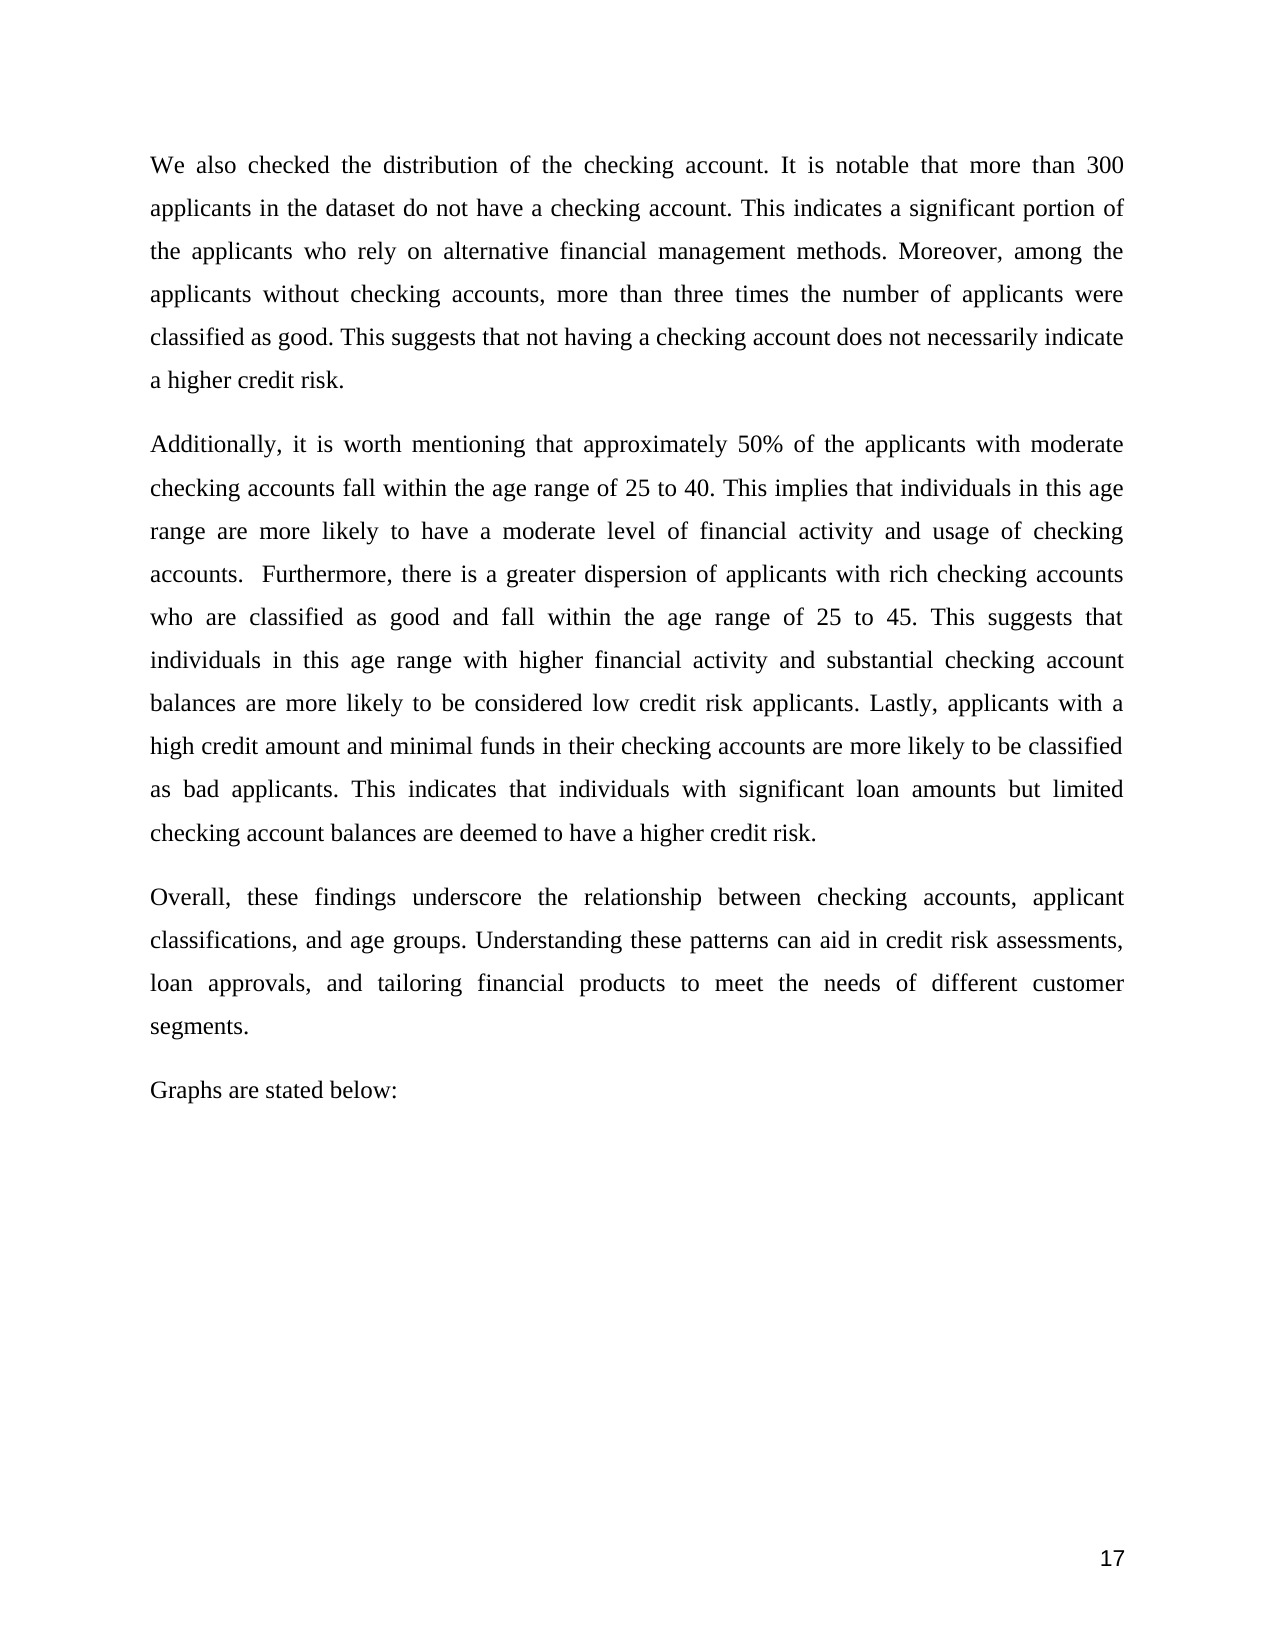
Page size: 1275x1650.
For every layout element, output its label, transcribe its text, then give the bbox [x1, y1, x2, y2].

text We also checked the distribution of the checking account. It is notable that more than 300 applicants in the dataset do not have a checking account. This indicates a significant portion of the applicants who rely on alternative financial management methods. Moreover, among the applicants without checking accounts, more than three times the number of applicants were classified as good. This suggests that not having a checking account does not necessarily indicate a higher credit risk. [150, 150, 1125, 394]
text Additionally, it is worth mentioning that approximately 50% of the applicants with moderate checking accounts fall within the age range of 25 to 40. This implies that individuals in this age range are more likely to have a moderate level of financial activity and usage of checking accounts. Furthermore, there is a greater dispersion of applicants with rich checking accounts who are classified as good and fall within the age range of 25 to 45. This suggests that individuals in this age range with higher financial activity and substantial checking account balances are more likely to be considered low credit risk applicants. Lastly, applicants with a high credit amount and minimal funds in their checking accounts are more likely to be classified as bad applicants. This indicates that individuals with significant loan amounts but limited checking account balances are deemed to have a higher credit risk. [150, 429, 1125, 846]
text Graphs are stated below: [150, 1075, 1125, 1104]
text Overall, these findings underscore the relationship between checking accounts, applicant classifications, and age groups. Understanding these patterns can aid in credit risk assessments, loan approvals, and tailoring financial products to meet the needs of different customer segments. [150, 882, 1125, 1040]
